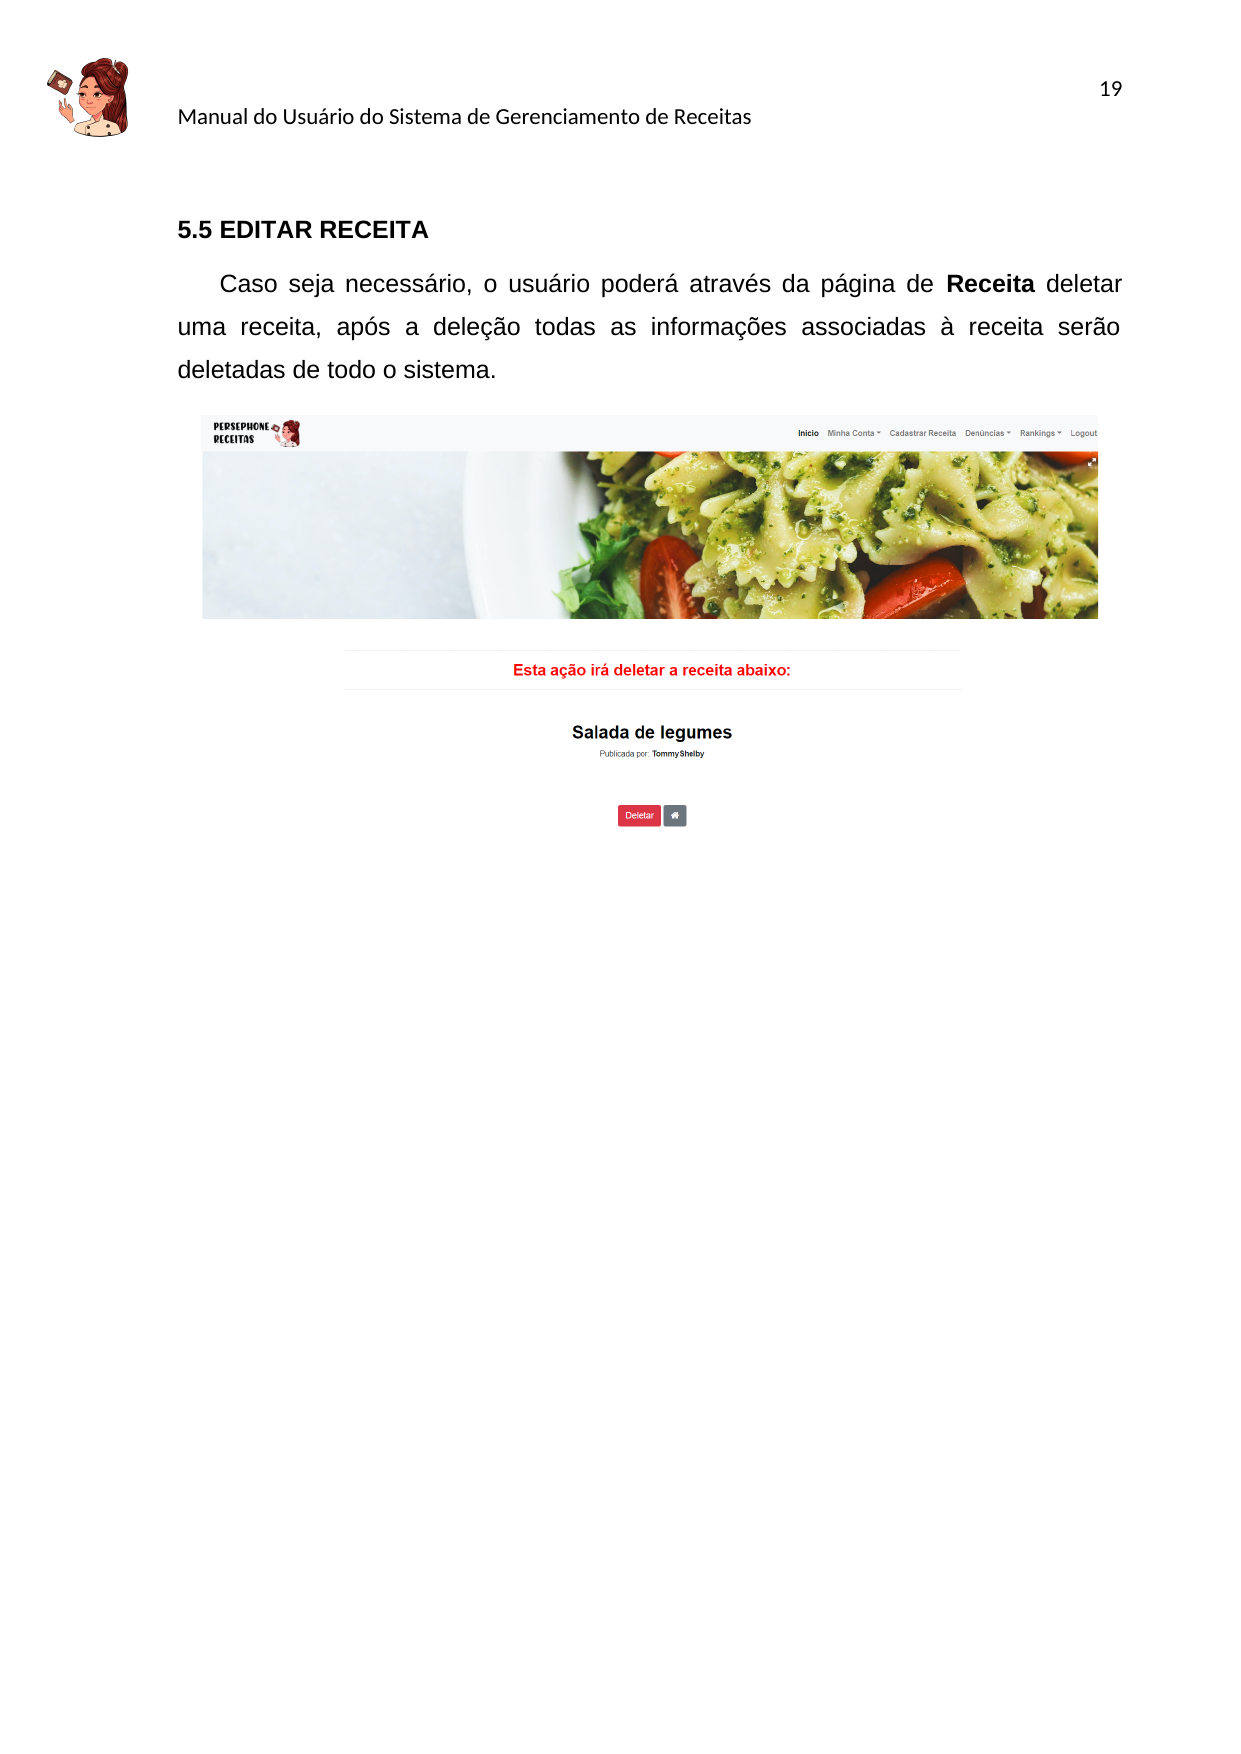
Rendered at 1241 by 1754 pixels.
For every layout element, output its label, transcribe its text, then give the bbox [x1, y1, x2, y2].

text Caso seja necessário, o usuário poderá através da página de Receita deletar uma receita, após a deleção todas as informações associadas à receita serão deletadas de todo o sistema. [177, 269, 1122, 384]
picture [201, 415, 1099, 864]
picture [39, 45, 143, 149]
subtitle EDITAR RECEITA [177, 215, 1122, 244]
